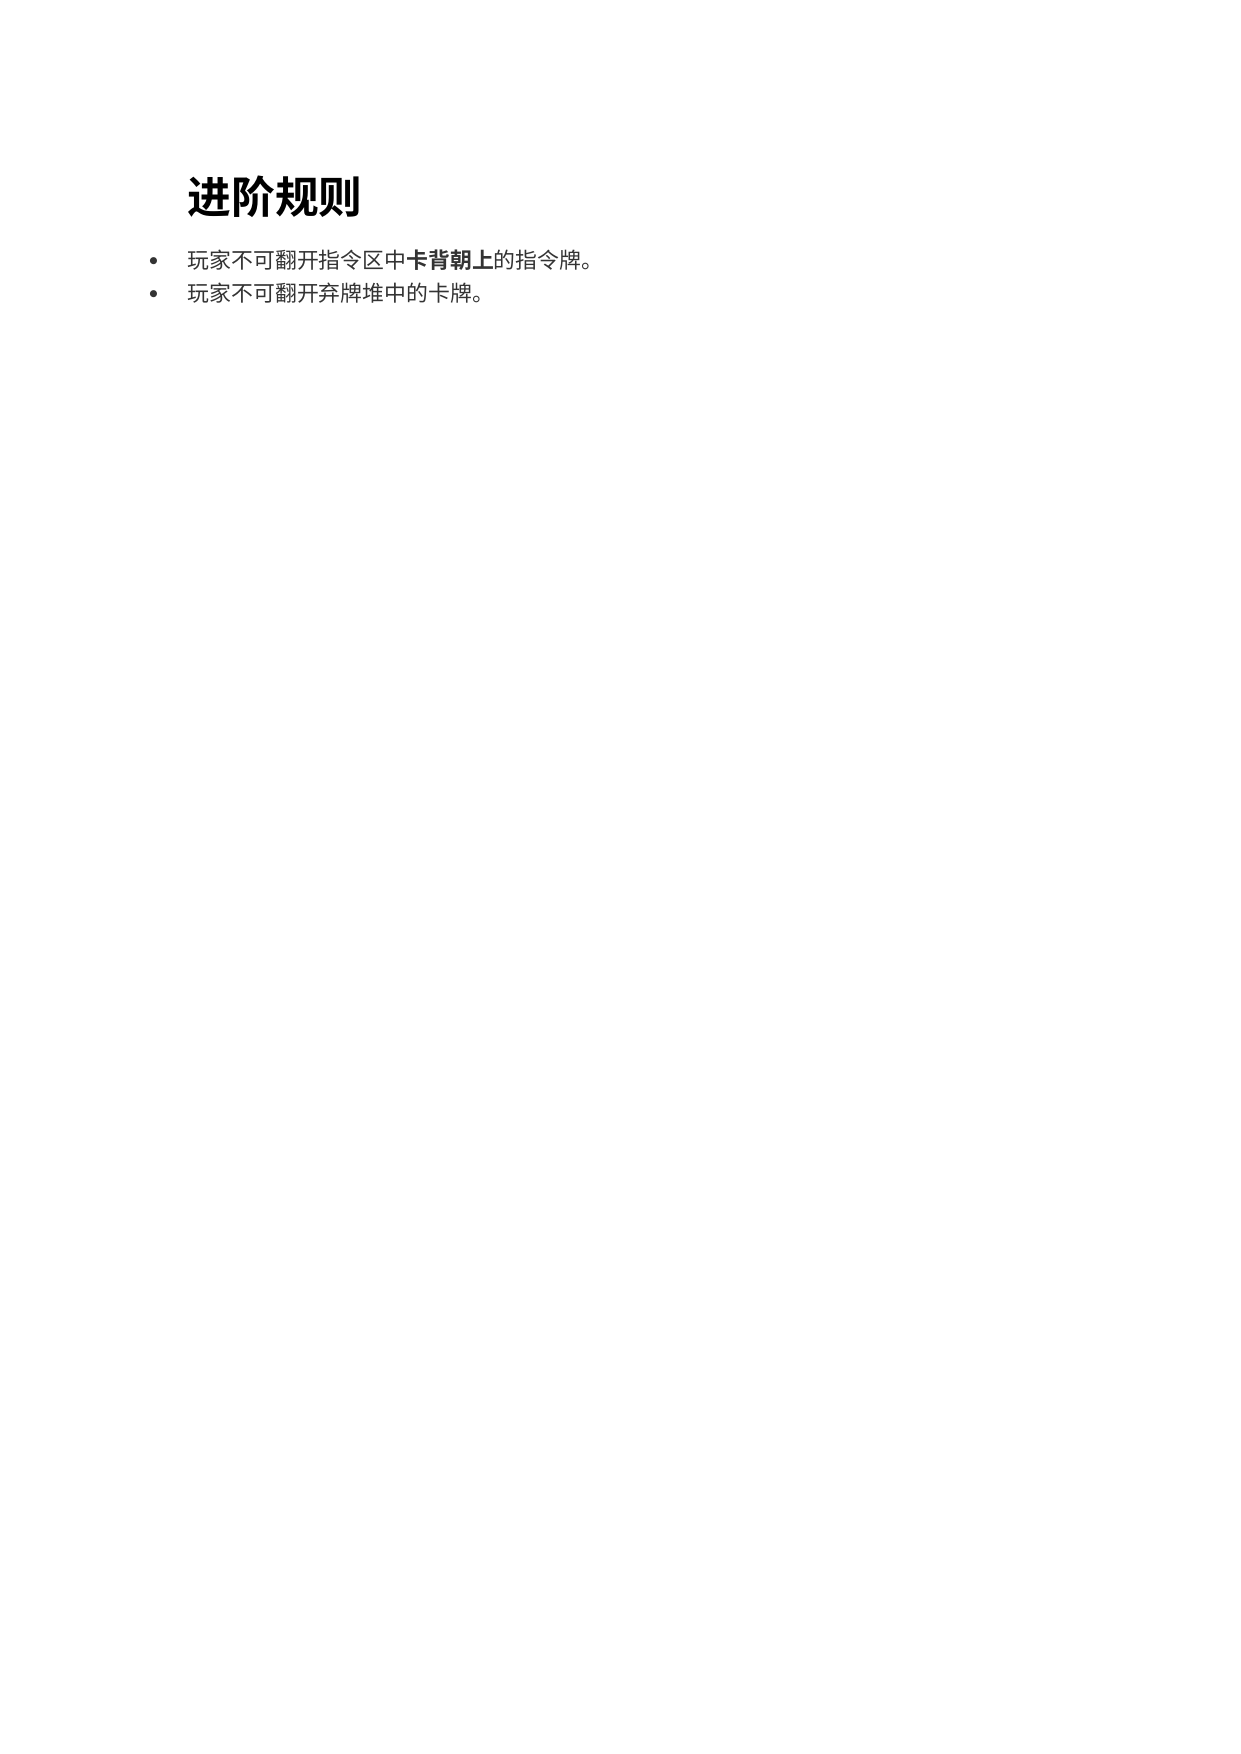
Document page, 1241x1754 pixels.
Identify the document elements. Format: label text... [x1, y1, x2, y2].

subtitle 进阶规则 [187, 162, 1053, 227]
list 玩家不可翻开指令区中卡背朝上的指令牌。 [150, 243, 1053, 275]
list 玩家不可翻开弃牌堆中的卡牌。 [150, 275, 1053, 308]
